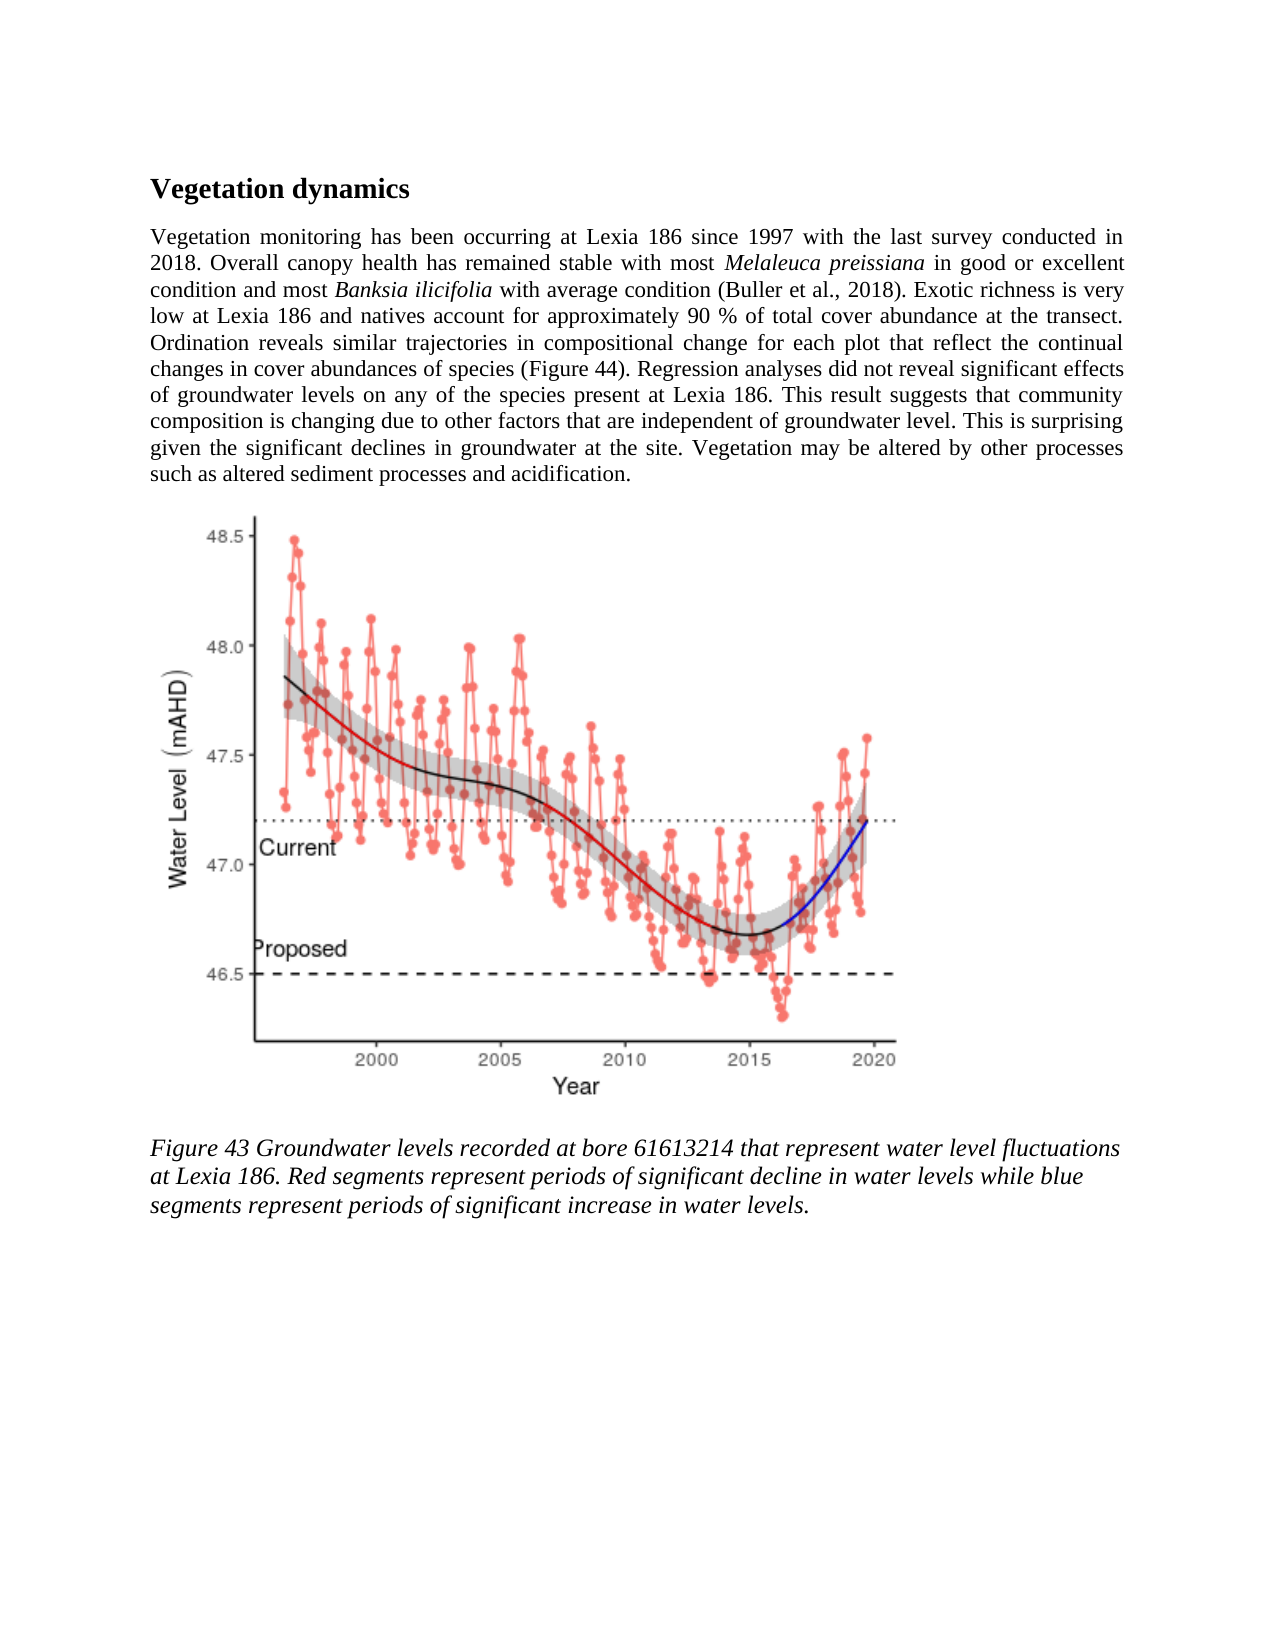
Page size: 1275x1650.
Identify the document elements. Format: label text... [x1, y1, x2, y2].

subtitle Vegetation dynamics [150, 171, 1125, 204]
picture [150, 505, 908, 1112]
text Figure 43 Groundwater levels recorded at bore 61613214 that represent water level fluctuations at Lexia 186. Red segments represent periods of significant decline in water levels while blue segments represent periods of significant increase in water levels. [150, 1133, 1125, 1219]
text Vegetation monitoring has been occurring at Lexia 186 since 1997 with the last survey conducted in 2018. Overall canopy health has remained stable with most Melaleuca preissiana in good or excellent condition and most Banksia ilicifolia with average condition (Buller et al., 2018). Exotic richness is very low at Lexia 186 and natives account for approximately 90 % of total cover abundance at the transect. Ordination reveals similar trajectories in compositional change for each plot that reflect the continual changes in cover abundances of species (Figure 44). Regression analyses did not reveal significant effects of groundwater levels on any of the species present at Lexia 186. This result suggests that community composition is changing due to other factors that are independent of groundwater level. This is surprising given the significant declines in groundwater at the site. Vegetation may be altered by other processes such as altered sediment processes and acidification. [150, 223, 1125, 487]
